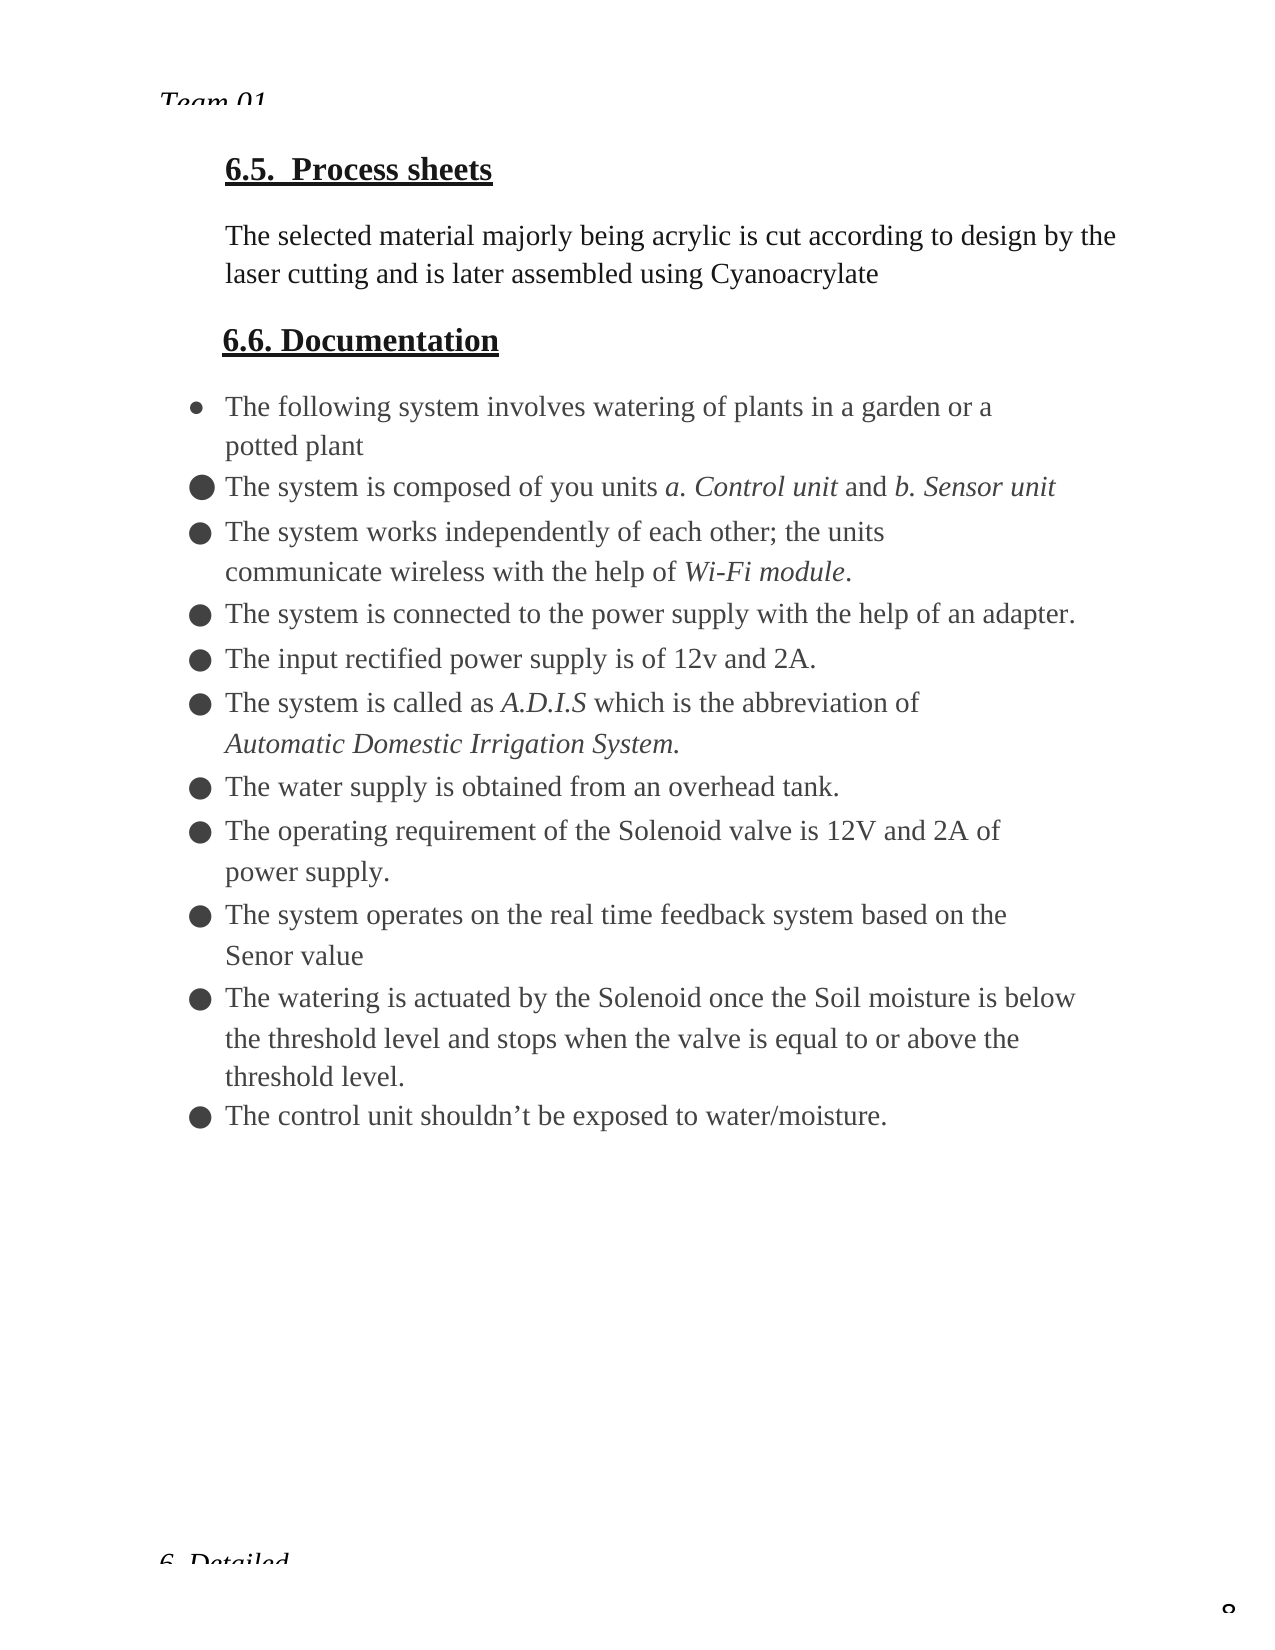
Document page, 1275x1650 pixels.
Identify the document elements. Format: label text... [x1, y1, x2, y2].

list The water supply is obtained from an overhead tank. [187, 765, 1275, 804]
list The system is composed of you units a. Control unit and b. Sensor unit [187, 466, 1275, 504]
text The selected material majorly being acrylic is cut according to design by the laser cutting and is later assembled using Cyanoacrylate [225, 218, 1118, 290]
list The system works independently of each other; the units communicate wireless with the help of Wi-Fi module. [187, 510, 1044, 587]
list The following system involves watering of plants in a garden or a potted plant [187, 389, 1067, 461]
subtitle Documentation [222, 320, 1275, 358]
list The operating requirement of the Solenoid valve is 12V and 2A of power supply. [187, 810, 1078, 888]
list The system is called as A.D.I.S which is the abbreviation of Automatic Domestic Irrigation System. [187, 682, 1041, 760]
list The watering is actuated by the Solenoid once the Soil moisture is below the threshold level and stops when the valve is equal to or above the threshold level. [187, 976, 1113, 1093]
list The control unit shouldn’t be exposed to water/moisture. [187, 1098, 1275, 1132]
list The system operates on the real time feedback system based on the Senor value [187, 893, 1077, 971]
list The system is connected to the power supply with the help of an adapter. [187, 592, 1275, 632]
subtitle Process sheets [225, 149, 1275, 187]
list The input rectified power supply is of 12v and 2A. [187, 637, 1275, 677]
